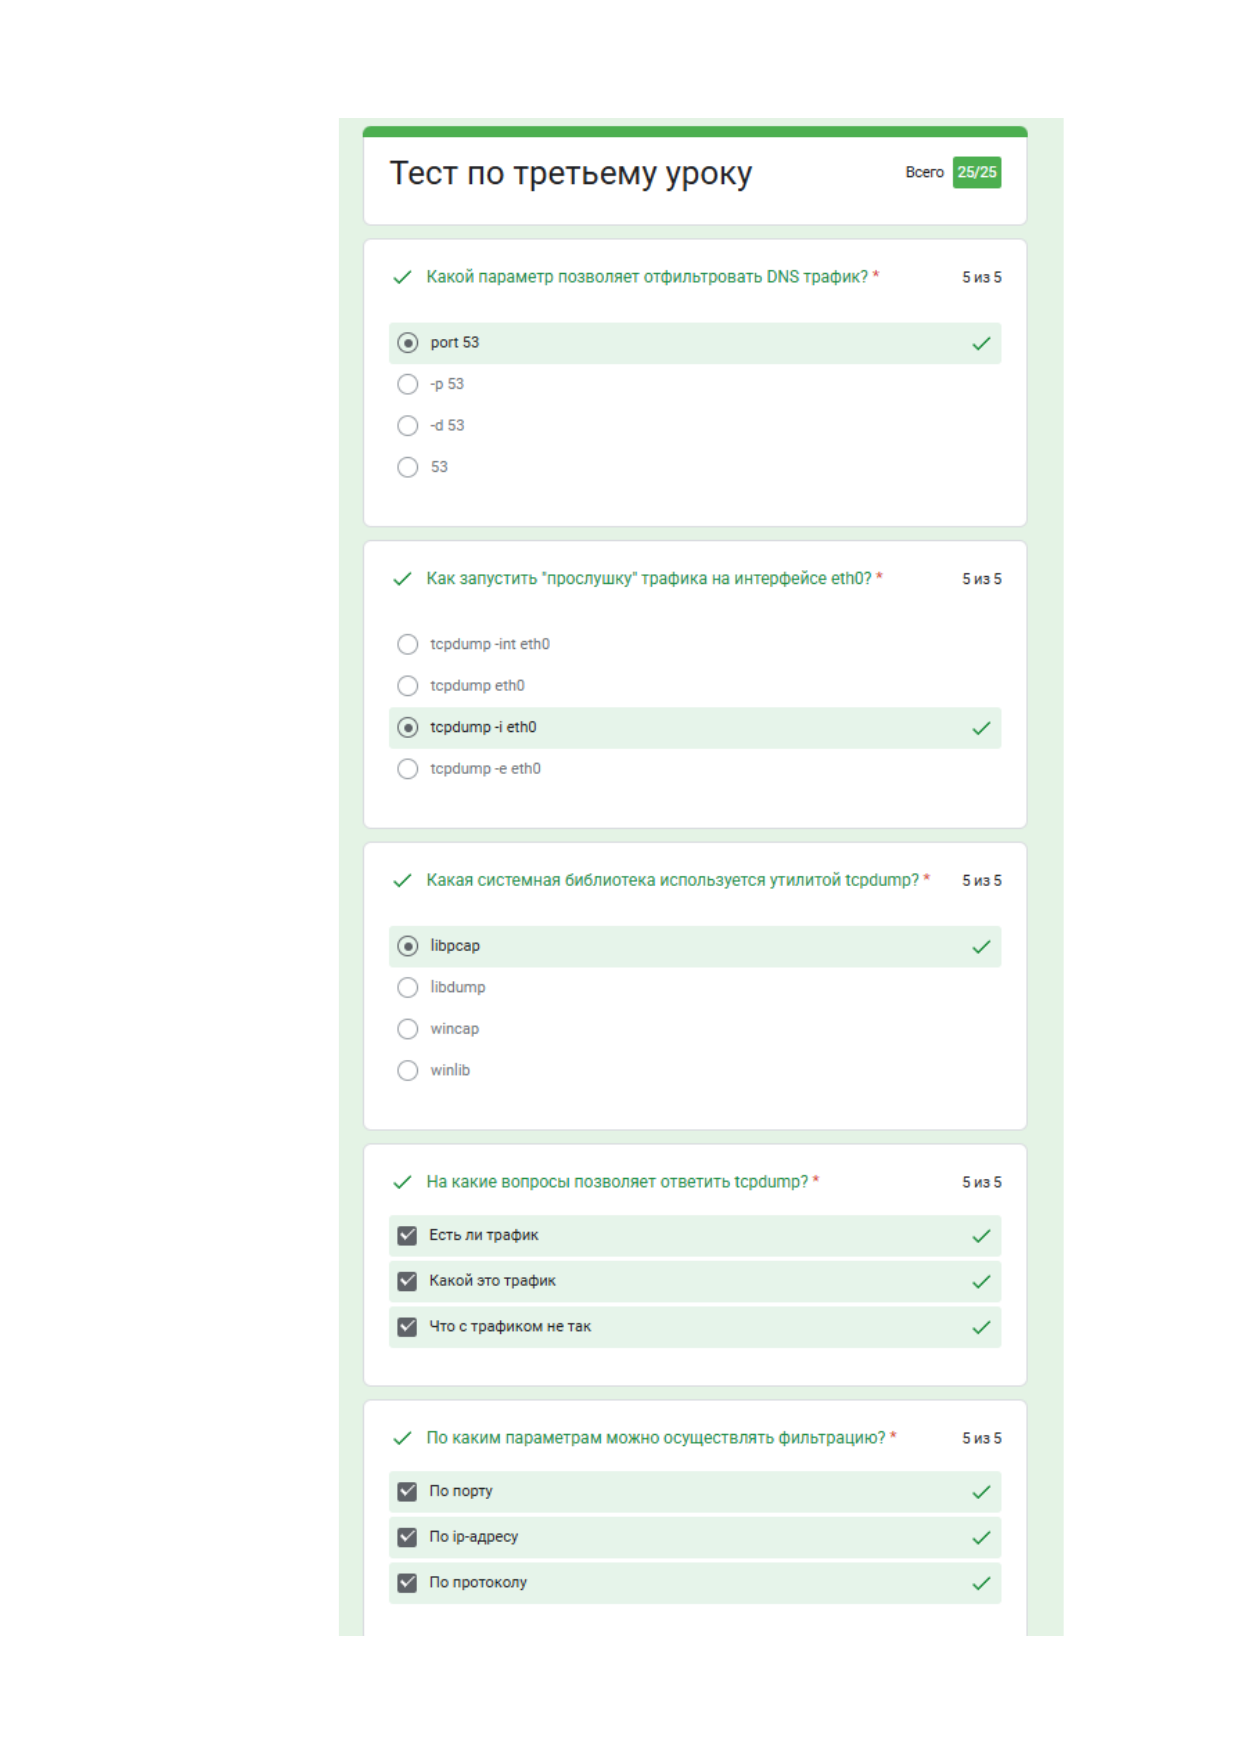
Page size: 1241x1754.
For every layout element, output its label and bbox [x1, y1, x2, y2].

picture [338, 118, 1064, 1636]
